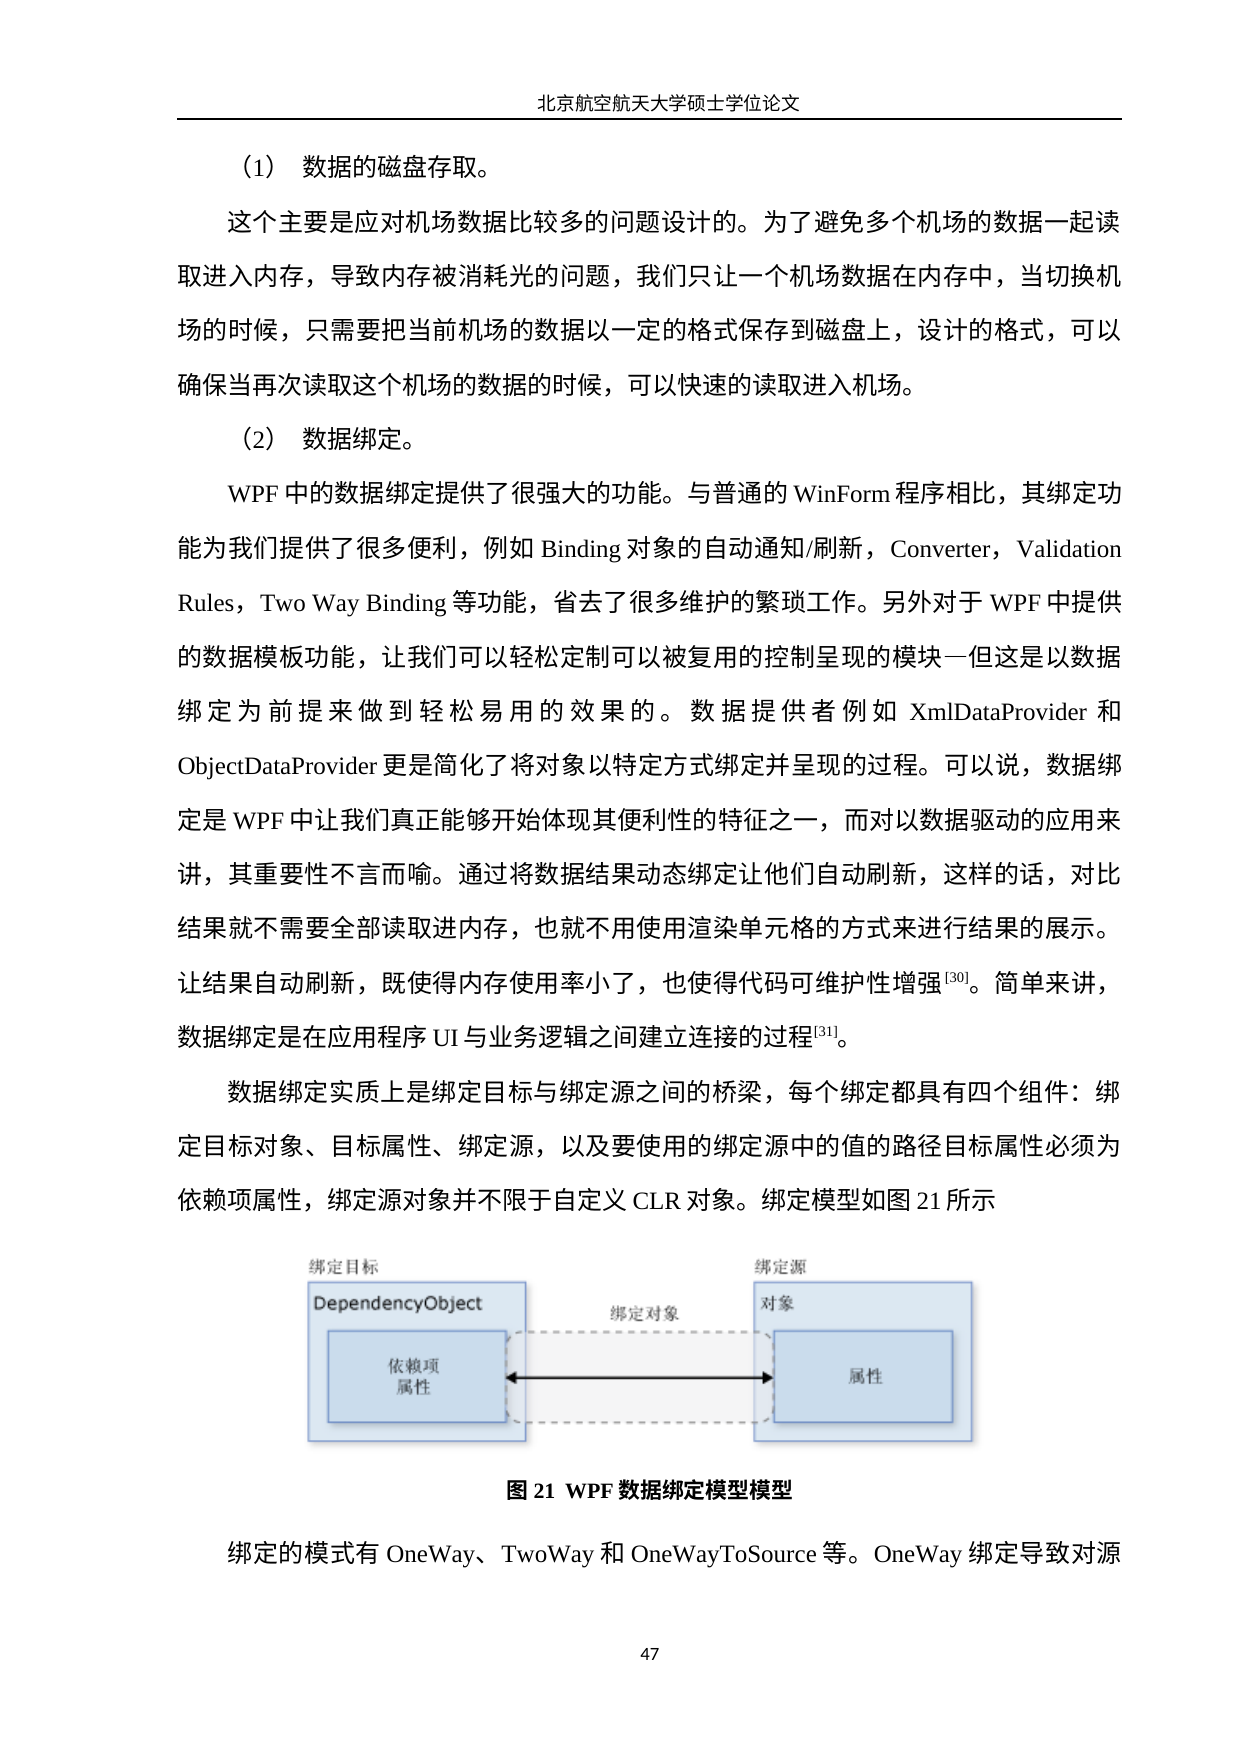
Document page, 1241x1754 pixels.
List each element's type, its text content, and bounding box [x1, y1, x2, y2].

picture [303, 1235, 996, 1461]
list 数据的磁盘存取。 [227, 148, 1122, 184]
list 数据绑定。 [227, 419, 1122, 456]
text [177, 1533, 1122, 1570]
text WPF中的数据绑定提供了很强大的功能。与普通的WinForm程序相比，其绑定功能为我们提供了很多便利，例如Binding对象的自动通知/刷新，Converter，Validation Rules，Two Way Binding等功能，省去了很多维护的繁琐工作。另外对于WPF中提供的数据模板功能，让我们可以轻松定制可以被复用的控制呈现的模块—但这是以数据绑定为前提来做到轻松易用的效果的。数据提供者例如XmlDataProvider和ObjectDataProvider更是简化了将对象以特定方式绑定并呈现的过程。可以说，数据绑定是WPF中让我们真正能够开始体现其便利性的特征之一，而对以数据驱动的应用来讲，其重要性不言而喻。通过将数据结果动态绑定让他们自动刷新，这样的话，对比结果就不需要全部读取进内存，也就不用使用渲染单元格的方式来进行结果的展示。让结果自动刷新，既使得内存使用率小了，也使得代码可维护性增强[]。简单来讲，数据绑定是在应用程序UI与业务逻辑之间建立连接的过程[]。 [177, 474, 1122, 1054]
text 数据绑定实质上是绑定目标与绑定源之间的桥梁，每个绑定都具有四个组件：绑定目标对象、目标属性、绑定源，以及要使用的绑定源中的值的路径目标属性必须为依赖项属性，绑定源对象并不限于自定义CLR对象。绑定模型如图 21所示 [177, 1072, 1122, 1217]
text 图 21 WPF数据绑定模型模型 [177, 1473, 1122, 1505]
text 这个主要是应对机场数据比较多的问题设计的。为了避免多个机场的数据一起读取进入内存，导致内存被消耗光的问题，我们只让一个机场数据在内存中，当切换机场的时候，只需要把当前机场的数据以一定的格式保存到磁盘上，设计的格式，可以确保当再次读取这个机场的数据的时候，可以快速的读取进入机场。 [177, 202, 1122, 401]
